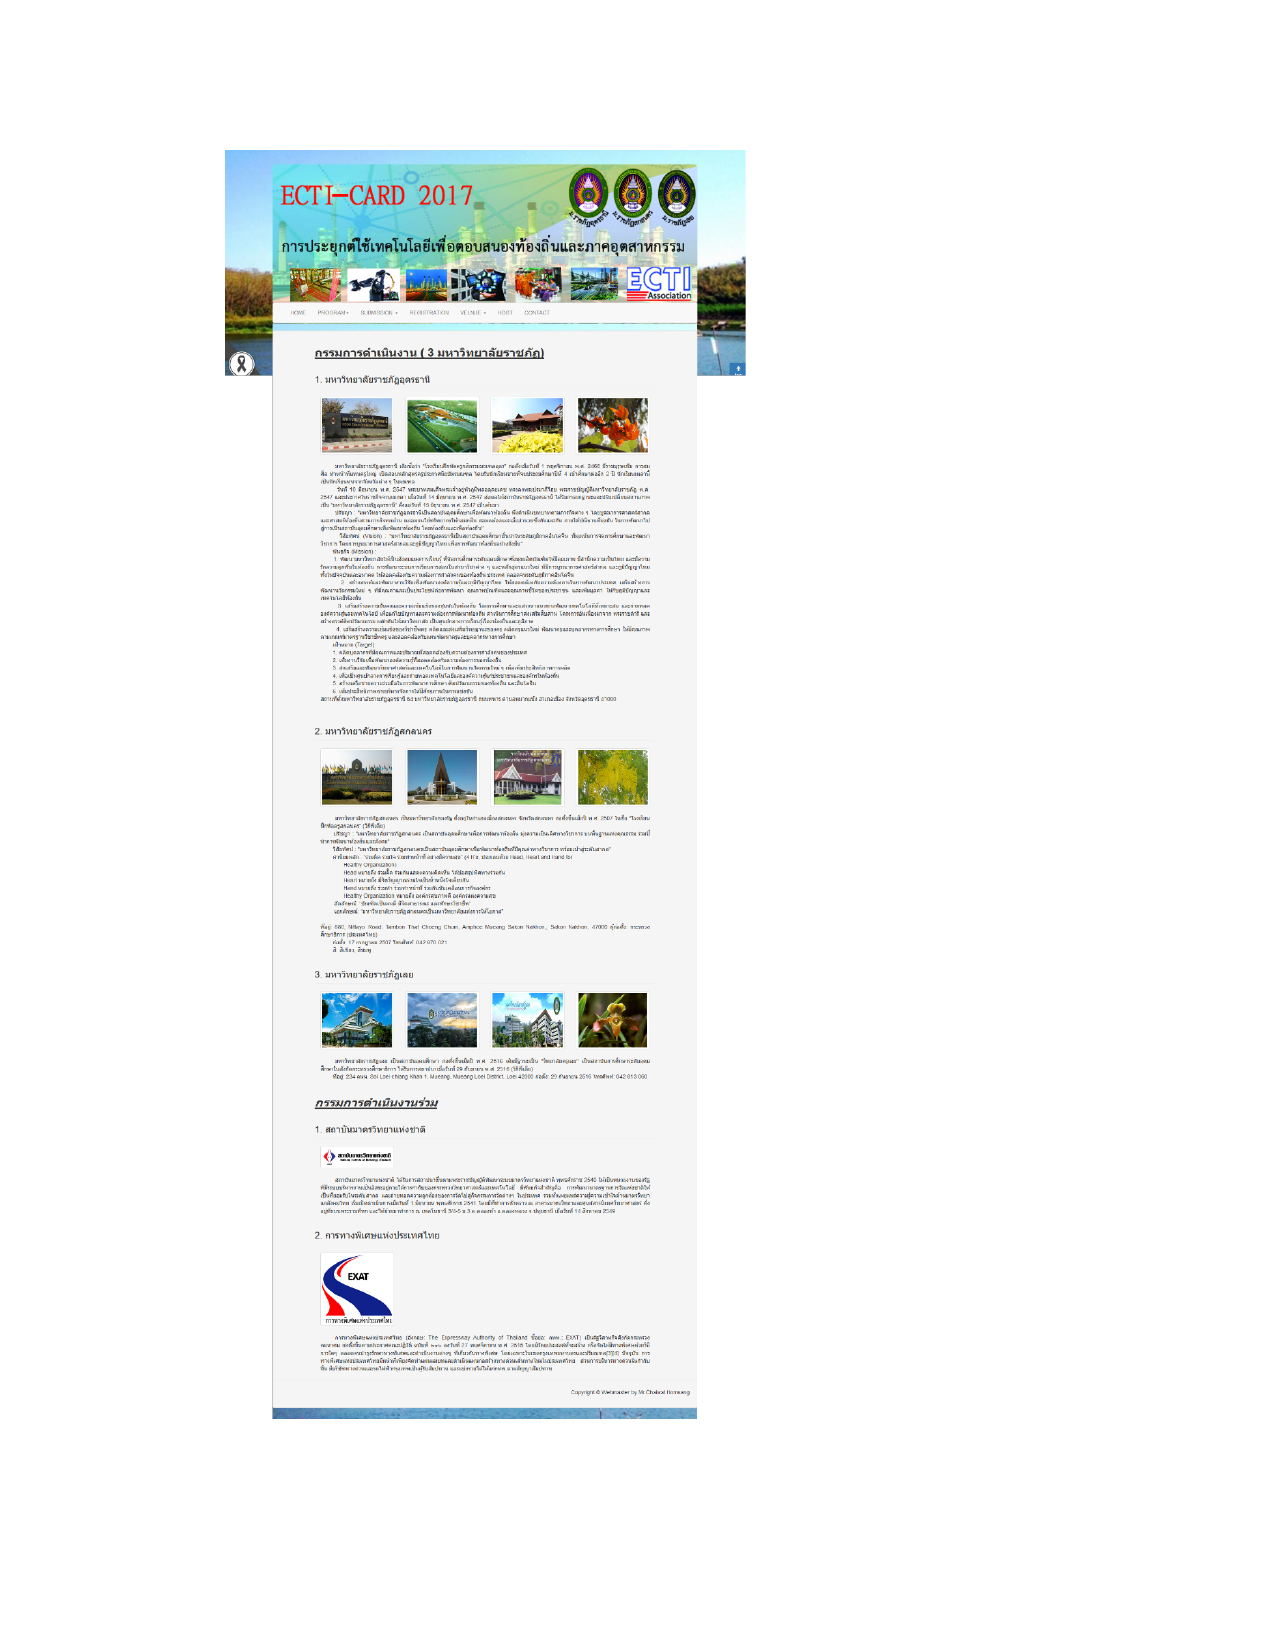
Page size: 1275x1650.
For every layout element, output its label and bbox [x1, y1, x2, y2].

picture [225, 150, 746, 1419]
